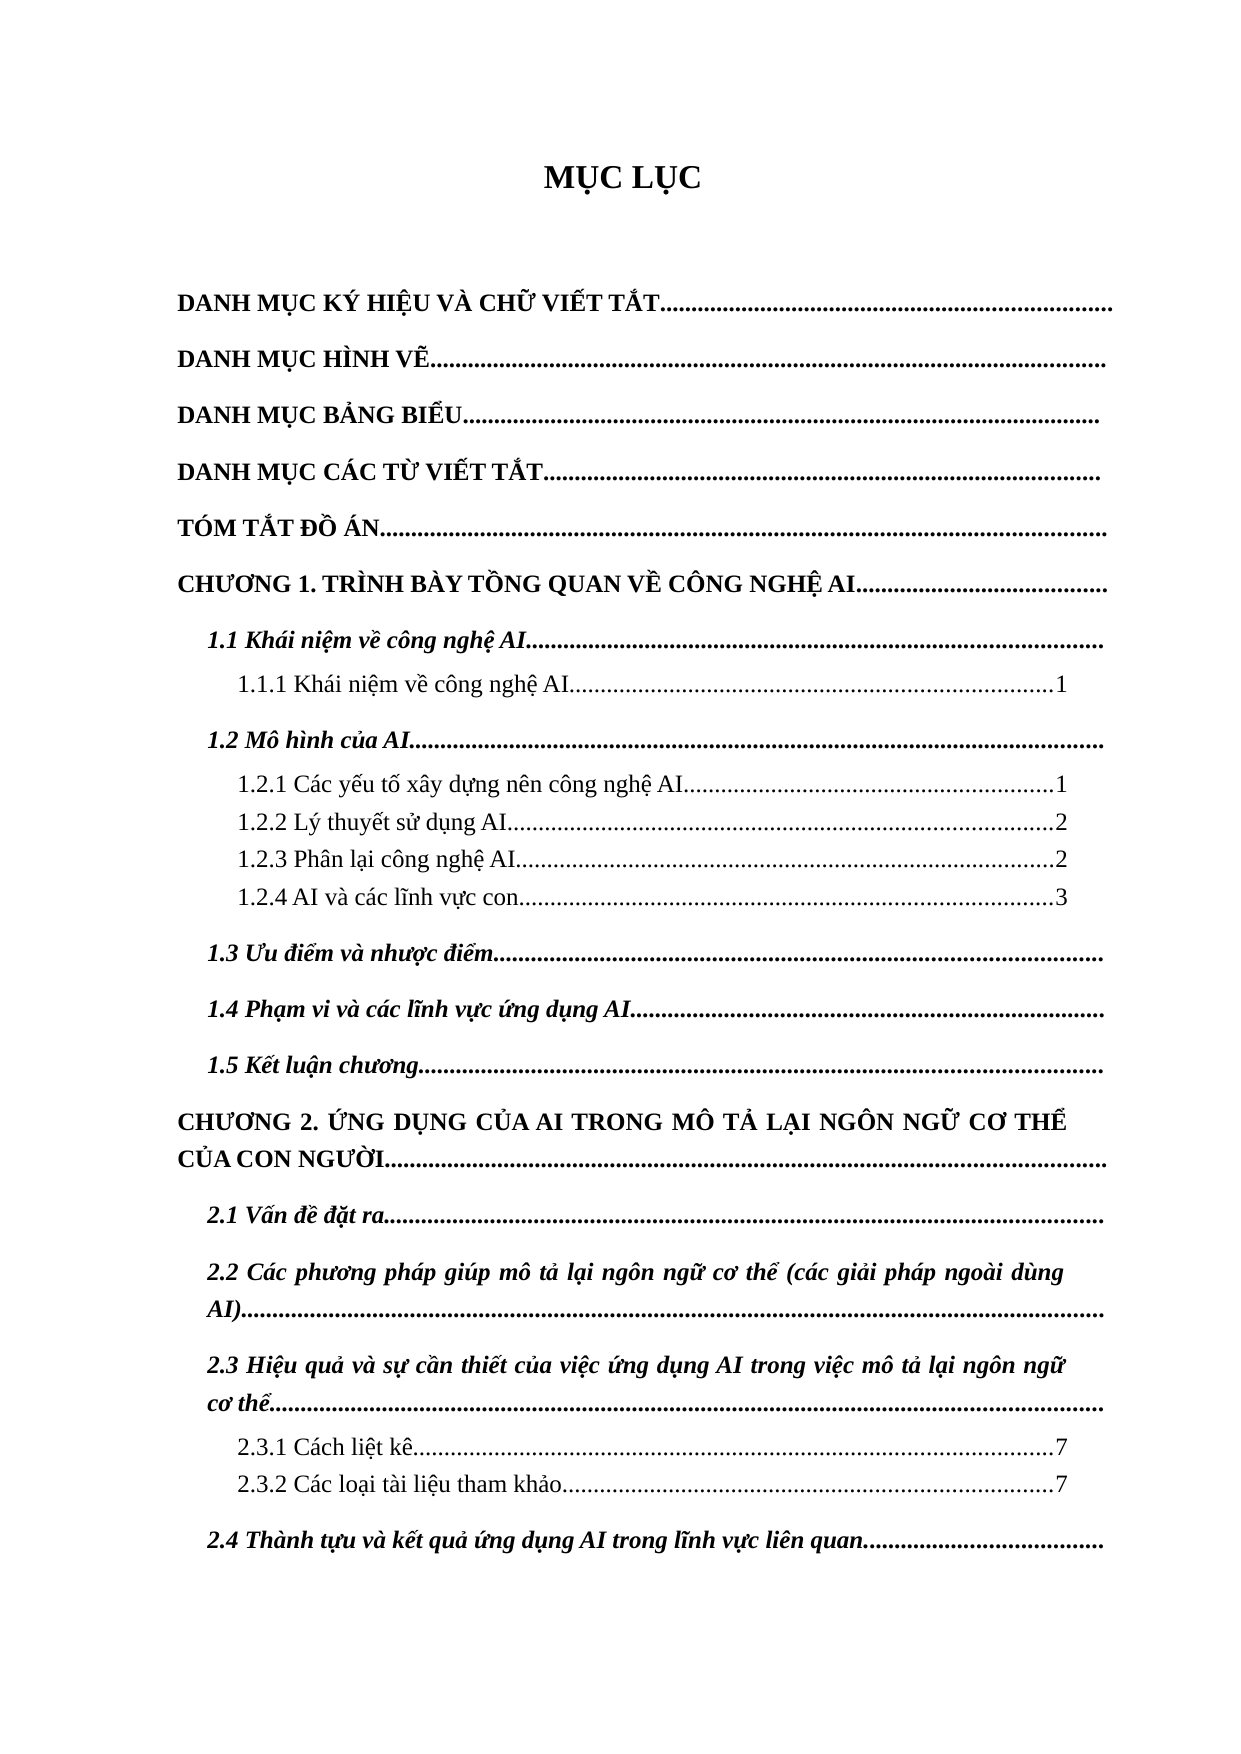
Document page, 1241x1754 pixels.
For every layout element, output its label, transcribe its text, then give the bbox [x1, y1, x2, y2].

text 1.3 Ưu điểm và nhược điểm 4 [207, 934, 1069, 971]
text 1.5 Kết luận chương 6 [207, 1046, 1069, 1084]
text 1.2.4 AI và các lĩnh vực con. 3 [237, 877, 1069, 915]
text 2.2 Các phương pháp giúp mô tả lại ngôn ngữ cơ thể (các giải pháp ngoài dùng AI) 7 [207, 1252, 1069, 1327]
text 1.4 Phạm vi và các lĩnh vực ứng dụng AI 5 [207, 990, 1069, 1027]
text 1.2 Mô hình của AI 1 [207, 721, 1069, 759]
text CHƯƠNG 1. TRÌNH BÀY TỒNG QUAN VỀ CÔNG NGHỆ AI 1 [177, 565, 1069, 602]
text 1.2.1 Các yếu tố xây dựng nên công nghệ AI 1 [237, 765, 1069, 802]
text 1.2.2 Lý thuyết sử dụng AI 2 [237, 802, 1069, 840]
text 2.3.2 Các loại tài liệu tham khảo 7 [237, 1465, 1069, 1502]
text DANH MỤC KÝ HIỆU VÀ CHỮ VIẾT TẮT i [177, 284, 1069, 321]
text 1.1.1 Khái niệm về công nghệ AI 1 [237, 665, 1069, 702]
text 1.1 Khái niệm về công nghệ AI 1 [207, 621, 1069, 659]
text DANH MỤC CÁC TỪ VIẾT TẮT iv [177, 452, 1069, 490]
text TÓM TẮT ĐỒ ÁN v [177, 509, 1069, 546]
text DANH MỤC BẢNG BIỂU iii [177, 396, 1069, 434]
text DANH MỤC HÌNH VẼ ii [177, 340, 1069, 377]
text MỤC LỤC [177, 139, 1069, 214]
text CHƯƠNG 2. ỨNG DỤNG CỦA AI TRONG MÔ TẢ LẠI NGÔN NGỮ CƠ THỂ CỦA CON NGƯỜI 7 [177, 1102, 1069, 1177]
text 2.3 Hiệu quả và sự cần thiết của việc ứng dụng AI trong việc mô tả lại ngôn ngữ cơ thể 7 [207, 1346, 1069, 1421]
text 2.3.1 Cách liệt kê 7 [237, 1427, 1069, 1465]
text 2.1 Vấn đề đặt ra. 7 [207, 1196, 1069, 1234]
text 2.4 Thành tựu và kết quả ứng dụng AI trong lĩnh vực liên quan. 7 [207, 1521, 1069, 1559]
text 1.2.3 Phân lại công nghệ AI 2 [237, 840, 1069, 877]
